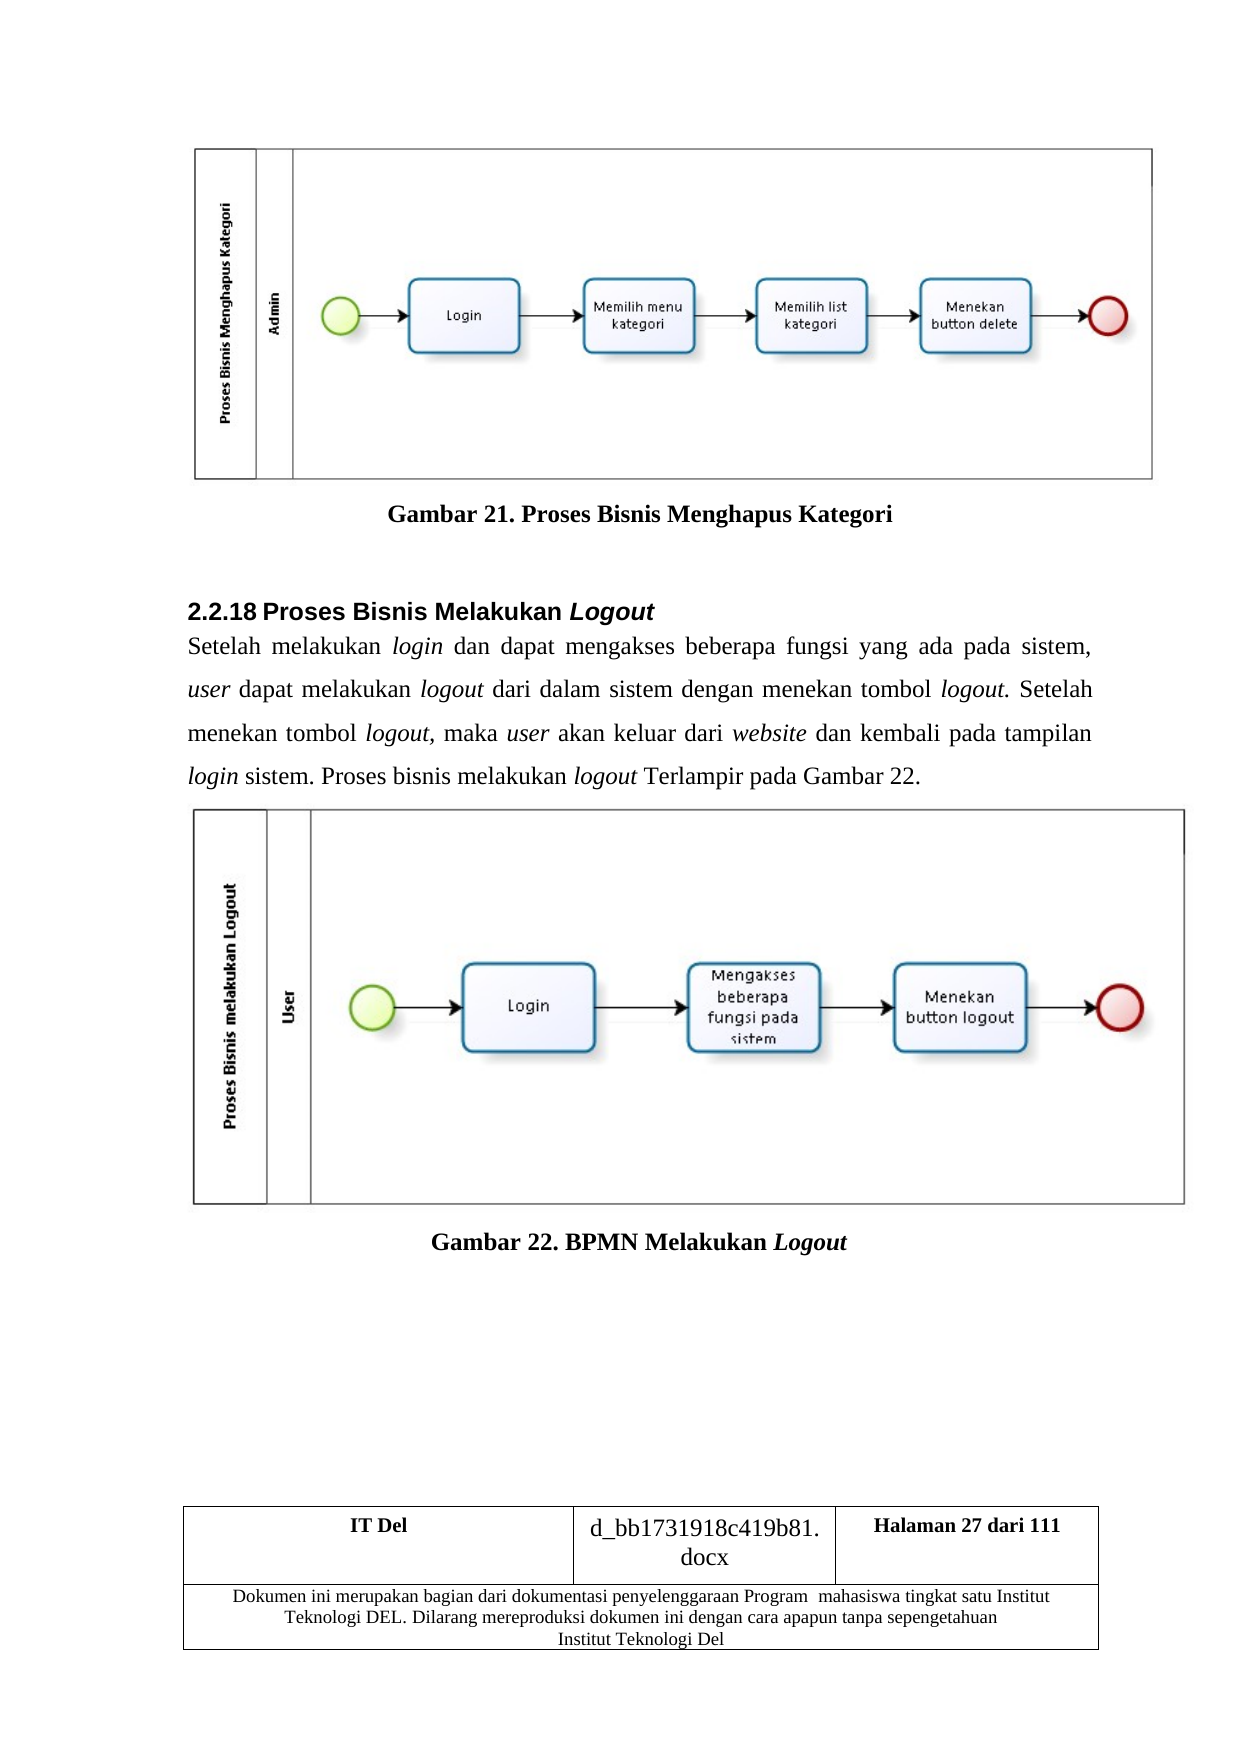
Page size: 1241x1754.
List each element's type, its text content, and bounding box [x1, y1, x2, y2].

picture [187, 147, 1159, 486]
text Gambar 21. Proses Bisnis Menghapus Kategori [187, 499, 1092, 528]
text Setelah melakukan login dan dapat mengakses beberapa fungsi yang ada pada sistem, user dapat melakukan logout dari dalam sistem dengan menekan tombol logout. Setelah menekan tombol logout, maka user akan keluar dari website dan kembali pada tampilan login sistem. Proses bisnis melakukan logout Terlampir pada Gambar 22. [187, 631, 1092, 789]
text Gambar 22. BPMN Melakukan Logout [187, 1227, 1092, 1255]
subtitle Proses Bisnis Melakukan Logout [187, 596, 1092, 625]
picture [187, 803, 1194, 1213]
